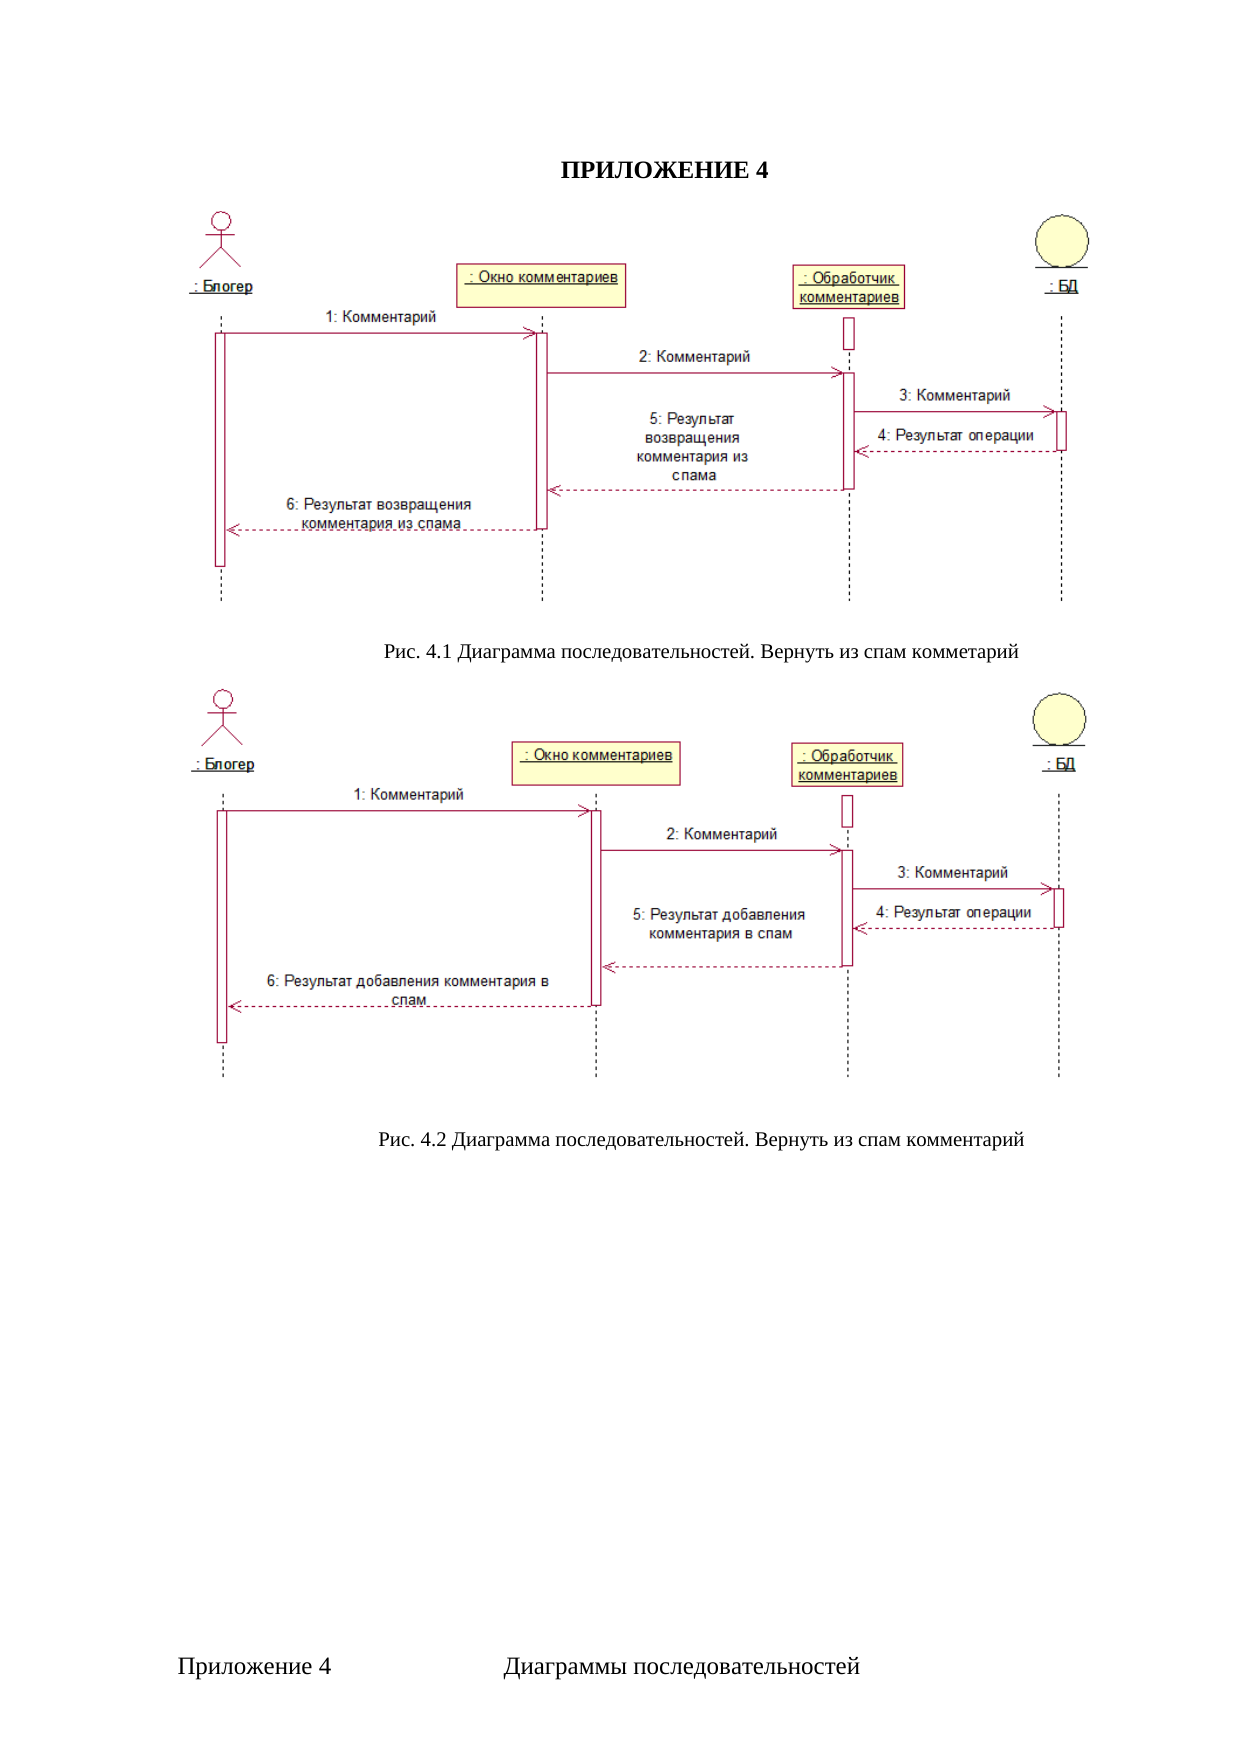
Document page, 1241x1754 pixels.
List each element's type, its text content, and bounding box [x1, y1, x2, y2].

picture [177, 684, 1113, 1113]
text Рис. 4.1 Диаграмма последовательностей. Вернуть из спам комметарий [177, 639, 1152, 663]
text Рис. 4.2 Диаграмма последовательностей. Вернуть из спам комментарий [177, 1127, 1152, 1151]
subtitle Приложение 4 [177, 156, 1152, 184]
picture [177, 211, 1147, 625]
